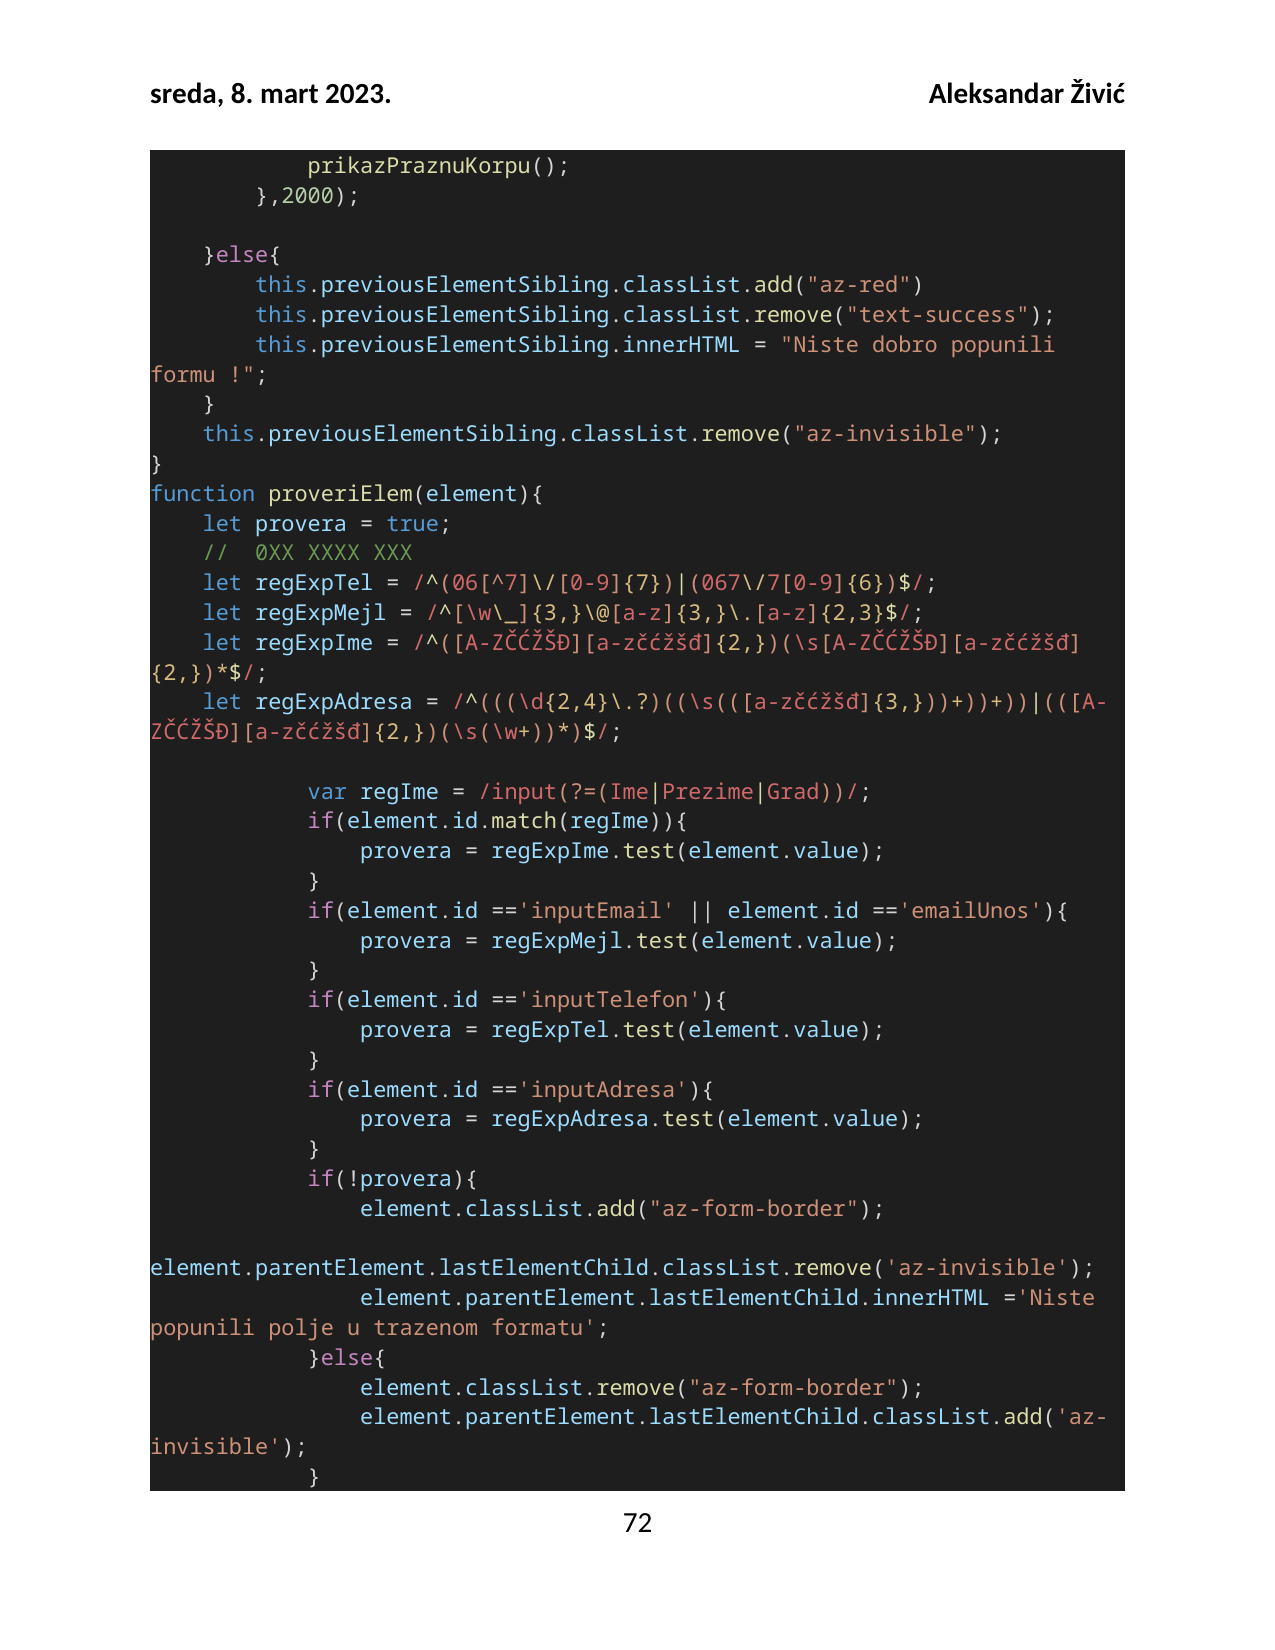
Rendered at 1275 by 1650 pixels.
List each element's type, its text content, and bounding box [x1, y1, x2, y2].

text } [150, 1044, 1125, 1073]
text let regExpIme = /^([A-ZČĆŽŠĐ][a-zčćžšđ]{2,})(\s[A-ZČĆŽŠĐ][a-zčćžšđ]{2,})*$/; [150, 627, 1125, 686]
text }else{ [150, 1342, 1125, 1371]
text if(element.id =='inputEmail' || element.id =='emailUnos'){ [150, 895, 1125, 924]
text let regExpTel = /^(06[^7]\/[0-9]{7})|(067\/7[0-9]{6})$/; [150, 567, 1125, 597]
text provera = regExpTel.test(element.value); [150, 1014, 1125, 1044]
text // 0XX XXXX XXX [150, 537, 1125, 567]
text element.parentElement.lastElementChild.classList.remove('az-invisible'); [150, 1222, 1125, 1282]
text provera = regExpIme.test(element.value); [150, 835, 1125, 865]
text this.previousElementSibling.classList.remove("text-success"); [150, 299, 1125, 329]
text } [150, 954, 1125, 984]
text },2000); [150, 180, 1125, 209]
text provera = regExpMejl.test(element.value); [150, 924, 1125, 954]
text this.previousElementSibling.classList.remove("az-invisible"); [150, 418, 1125, 448]
text if(element.id.match(regIme)){ [150, 805, 1125, 835]
text if(element.id =='inputTelefon'){ [150, 984, 1125, 1014]
text } [150, 1133, 1125, 1163]
text prikazPraznuKorpu(); [150, 150, 1125, 180]
text }else{ [150, 239, 1125, 269]
text let regExpAdresa = /^(((\d{2,4}\.?)((\s(([a-zčćžšđ]{3,}))+))+))|(([A-ZČĆŽŠĐ][a-zčćžšđ]{2,})(\s(\w+))*)$/; [150, 686, 1125, 746]
text function proveriElem(element){ [150, 478, 1125, 507]
text } [150, 388, 1125, 418]
text if(!provera){ [150, 1163, 1125, 1193]
text } [150, 1461, 1125, 1491]
text this.previousElementSibling.classList.add("az-red") [150, 269, 1125, 299]
text element.classList.remove("az-form-border"); [150, 1371, 1125, 1401]
text element.parentElement.lastElementChild.innerHTML ='Niste popunili polje u trazenom formatu'; [150, 1282, 1125, 1342]
text } [150, 448, 1125, 478]
text let regExpMejl = /^[\w\_]{3,}\@[a-z]{3,}\.[a-z]{2,3}$/; [150, 597, 1125, 627]
text var regIme = /input(?=(Ime|Prezime|Grad))/; [150, 776, 1125, 805]
text let provera = true; [150, 507, 1125, 537]
text provera = regExpAdresa.test(element.value); [150, 1103, 1125, 1133]
text element.classList.add("az-form-border"); [150, 1193, 1125, 1222]
text } [150, 865, 1125, 895]
text this.previousElementSibling.innerHTML = "Niste dobro popunili formu !"; [150, 329, 1125, 388]
text element.parentElement.lastElementChild.classList.add('az-invisible'); [150, 1401, 1125, 1461]
text if(element.id =='inputAdresa'){ [150, 1073, 1125, 1103]
